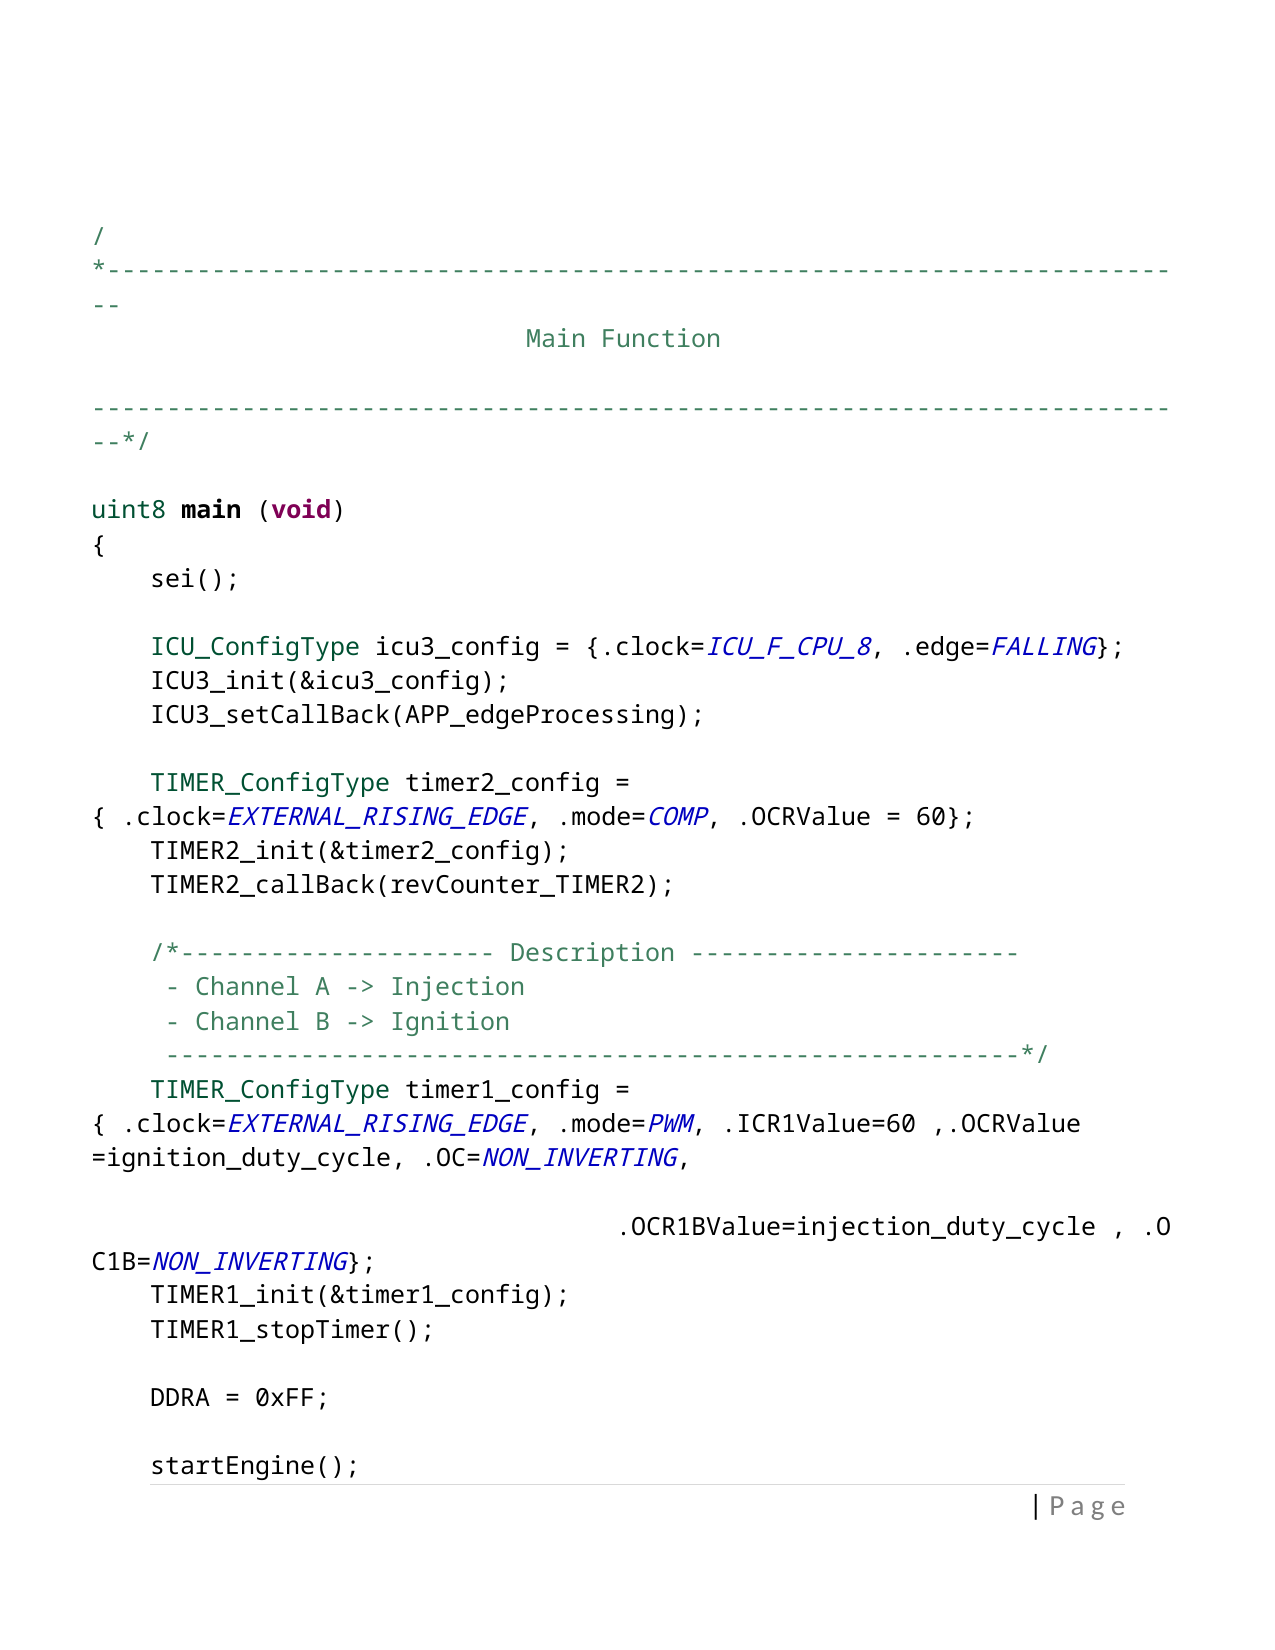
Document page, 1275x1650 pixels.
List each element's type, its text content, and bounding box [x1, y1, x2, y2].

text - Channel A -> Injection [91, 969, 1184, 1003]
text TIMER1_stopTimer(); [91, 1311, 1184, 1345]
text --------------------------------------------------------------------------*/ [91, 354, 1184, 458]
text ICU3_init(&icu3_config); [91, 662, 1184, 697]
text /*--------------------- Description ---------------------- [91, 935, 1184, 969]
text ---------------------------------------------------------*/ [91, 1037, 1184, 1071]
text TIMER_ConfigType timer2_config = { .clock=EXTERNAL_RISING_EDGE, .mode=COMP, .OCRValue = 60}; [91, 765, 1184, 833]
text Main Function [91, 320, 1184, 354]
text /*------------------------------------------------------------------------- [91, 218, 1184, 320]
text startEngine(); [91, 1447, 1184, 1482]
text TIMER2_callBack(revCounter_TIMER2); [91, 867, 1184, 901]
text ICU3_setCallBack(APP_edgeProcessing); [91, 697, 1184, 731]
text sei(); [91, 560, 1184, 594]
text - Channel B -> Ignition [91, 1003, 1184, 1037]
text DDRA = 0xFF; [91, 1379, 1184, 1413]
text ICU_ConfigType icu3_config = {.clock=ICU_F_CPU_8, .edge=FALLING}; [91, 628, 1184, 662]
text TIMER1_init(&timer1_config); [91, 1277, 1184, 1311]
text uint8 main (void) [91, 492, 1184, 526]
text TIMER_ConfigType timer1_config = { .clock=EXTERNAL_RISING_EDGE, .mode=PWM, .ICR1Value=60 ,.OCRValue =ignition_duty_cycle, .OC=NON_INVERTING, [91, 1071, 1184, 1173]
text { [91, 526, 1184, 560]
text .OCR1BValue=injection_duty_cycle , .OC1B=NON_INVERTING}; [91, 1173, 1184, 1277]
text TIMER2_init(&timer2_config); [91, 833, 1184, 867]
